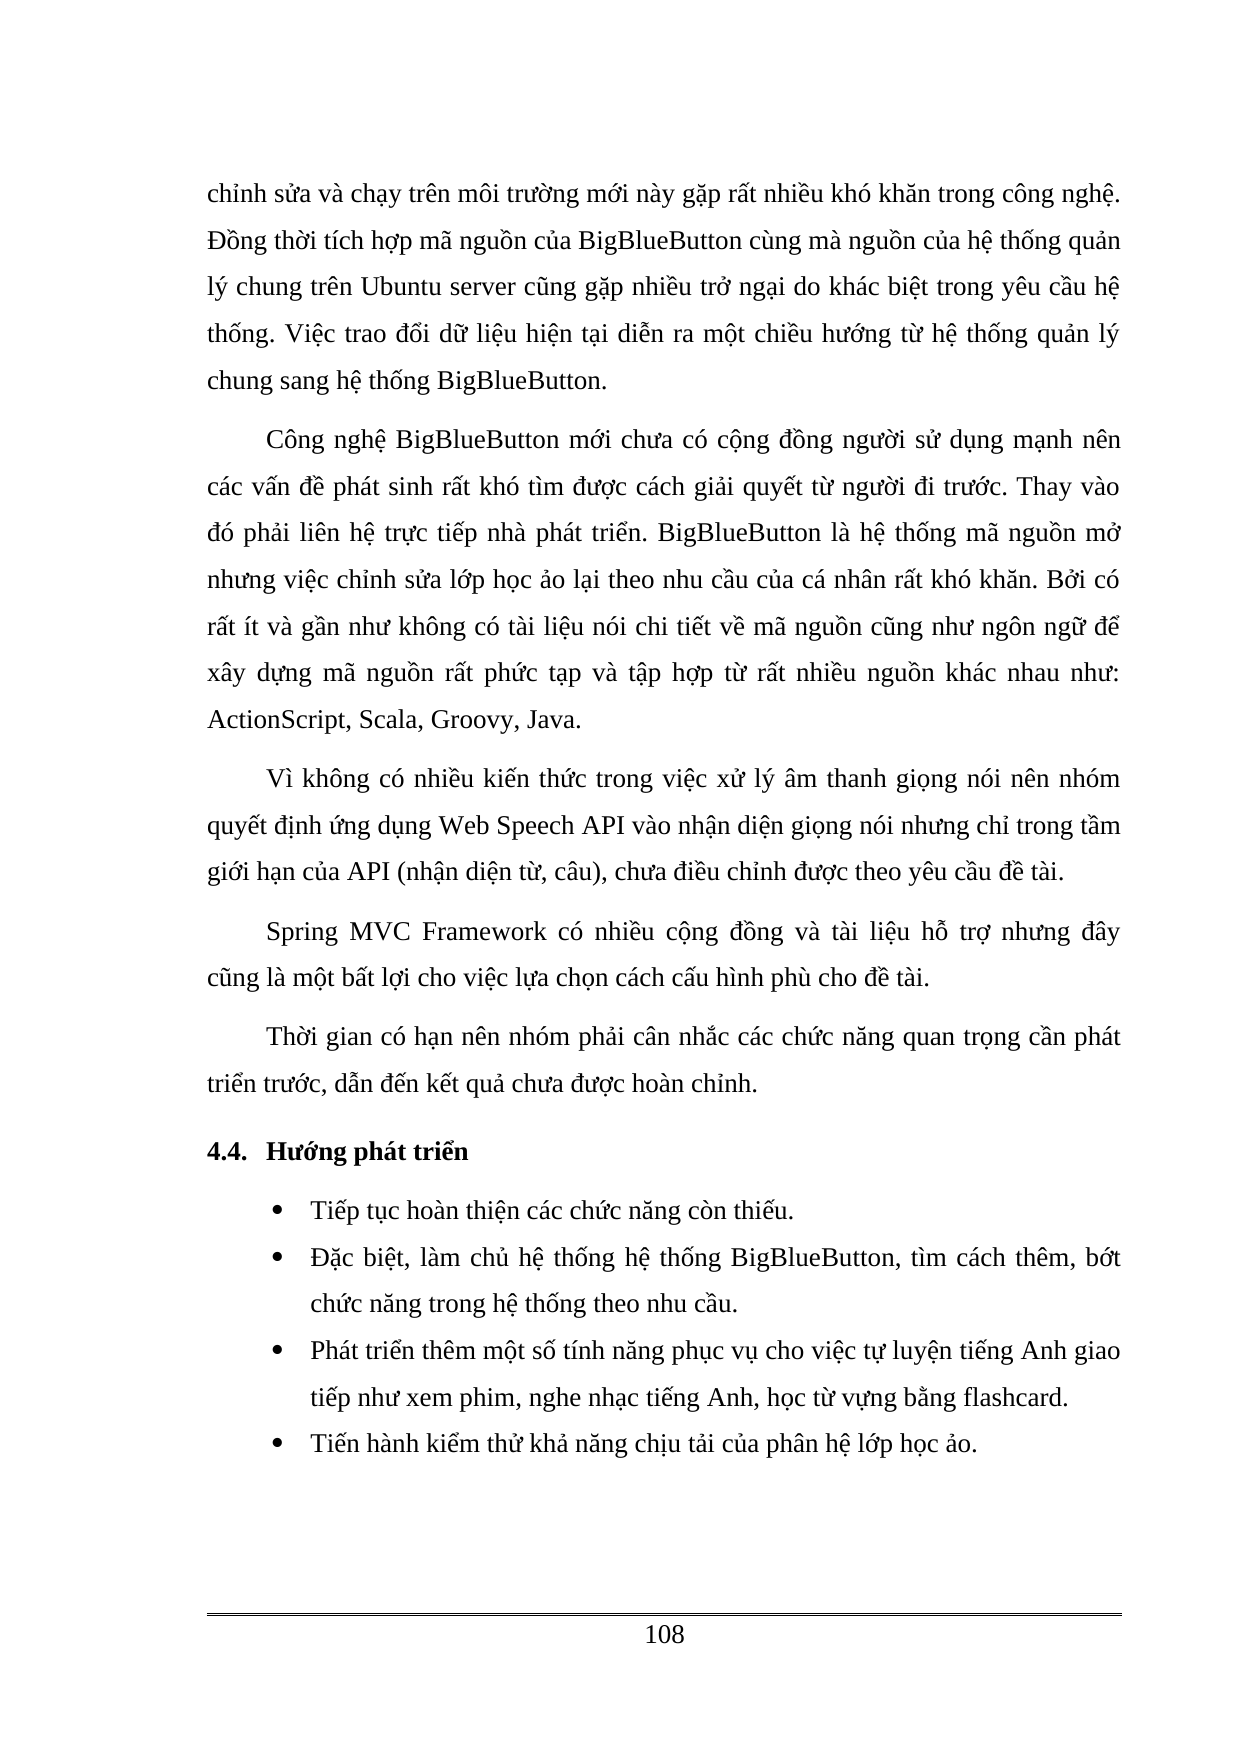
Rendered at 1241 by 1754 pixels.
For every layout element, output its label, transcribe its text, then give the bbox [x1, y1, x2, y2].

text Vì không có nhiều kiến thức trong việc xử lý âm thanh giọng nói nên nhóm quyết định ứng dụng Web Speech API vào nhận diện giọng nói nhưng chỉ trong tầm giới hạn của API (nhận diện từ, câu), chưa điều chỉnh được theo yêu cầu đề tài. [207, 762, 1122, 887]
text Công nghệ BigBlueButton mới chưa có cộng đồng người sử dụng mạnh nên các vấn đề phát sinh rất khó tìm được cách giải quyết từ người đi trước. Thay vào đó phải liên hệ trực tiếp nhà phát triển. BigBlueButton là hệ thống mã nguồn mở nhưng việc chỉnh sửa lớp học ảo lại theo nhu cầu của cá nhân rất khó khăn. Bởi có rất ít và gần như không có tài liệu nói chi tiết về mã nguồn cũng như ngôn ngữ để xây dựng mã nguồn rất phức tạp và tập hợp từ rất nhiều nguồn khác nhau như: ActionScript, Scala, Groovy, Java. [207, 423, 1122, 734]
subtitle Hướng phát triển [207, 1135, 1122, 1166]
text Spring MVC Framework có nhiều cộng đồng và tài liệu hỗ trợ nhưng đây cũng là một bất lợi cho việc lựa chọn cách cấu hình phù cho đề tài. [207, 915, 1122, 992]
list Tiếp tục hoàn thiện các chức năng còn thiếu. [273, 1194, 1122, 1225]
list Phát triển thêm một số tính năng phục vụ cho việc tự luyện tiếng Anh giao tiếp như xem phim, nghe nhạc tiếng Anh, học từ vựng bằng flashcard. [273, 1334, 1122, 1412]
list Đặc biệt, làm chủ hệ thống hệ thống BigBlueButton, tìm cách thêm, bớt chức năng trong hệ thống theo nhu cầu. [273, 1241, 1122, 1319]
list Tiến hành kiểm thử khả năng chịu tải của phân hệ lớp học ảo. [273, 1428, 1122, 1459]
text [207, 177, 1122, 395]
text Thời gian có hạn nên nhóm phải cân nhắc các chức năng quan trọng cần phát triển trước, dẫn đến kết quả chưa được hoàn chỉnh. [207, 1021, 1122, 1098]
